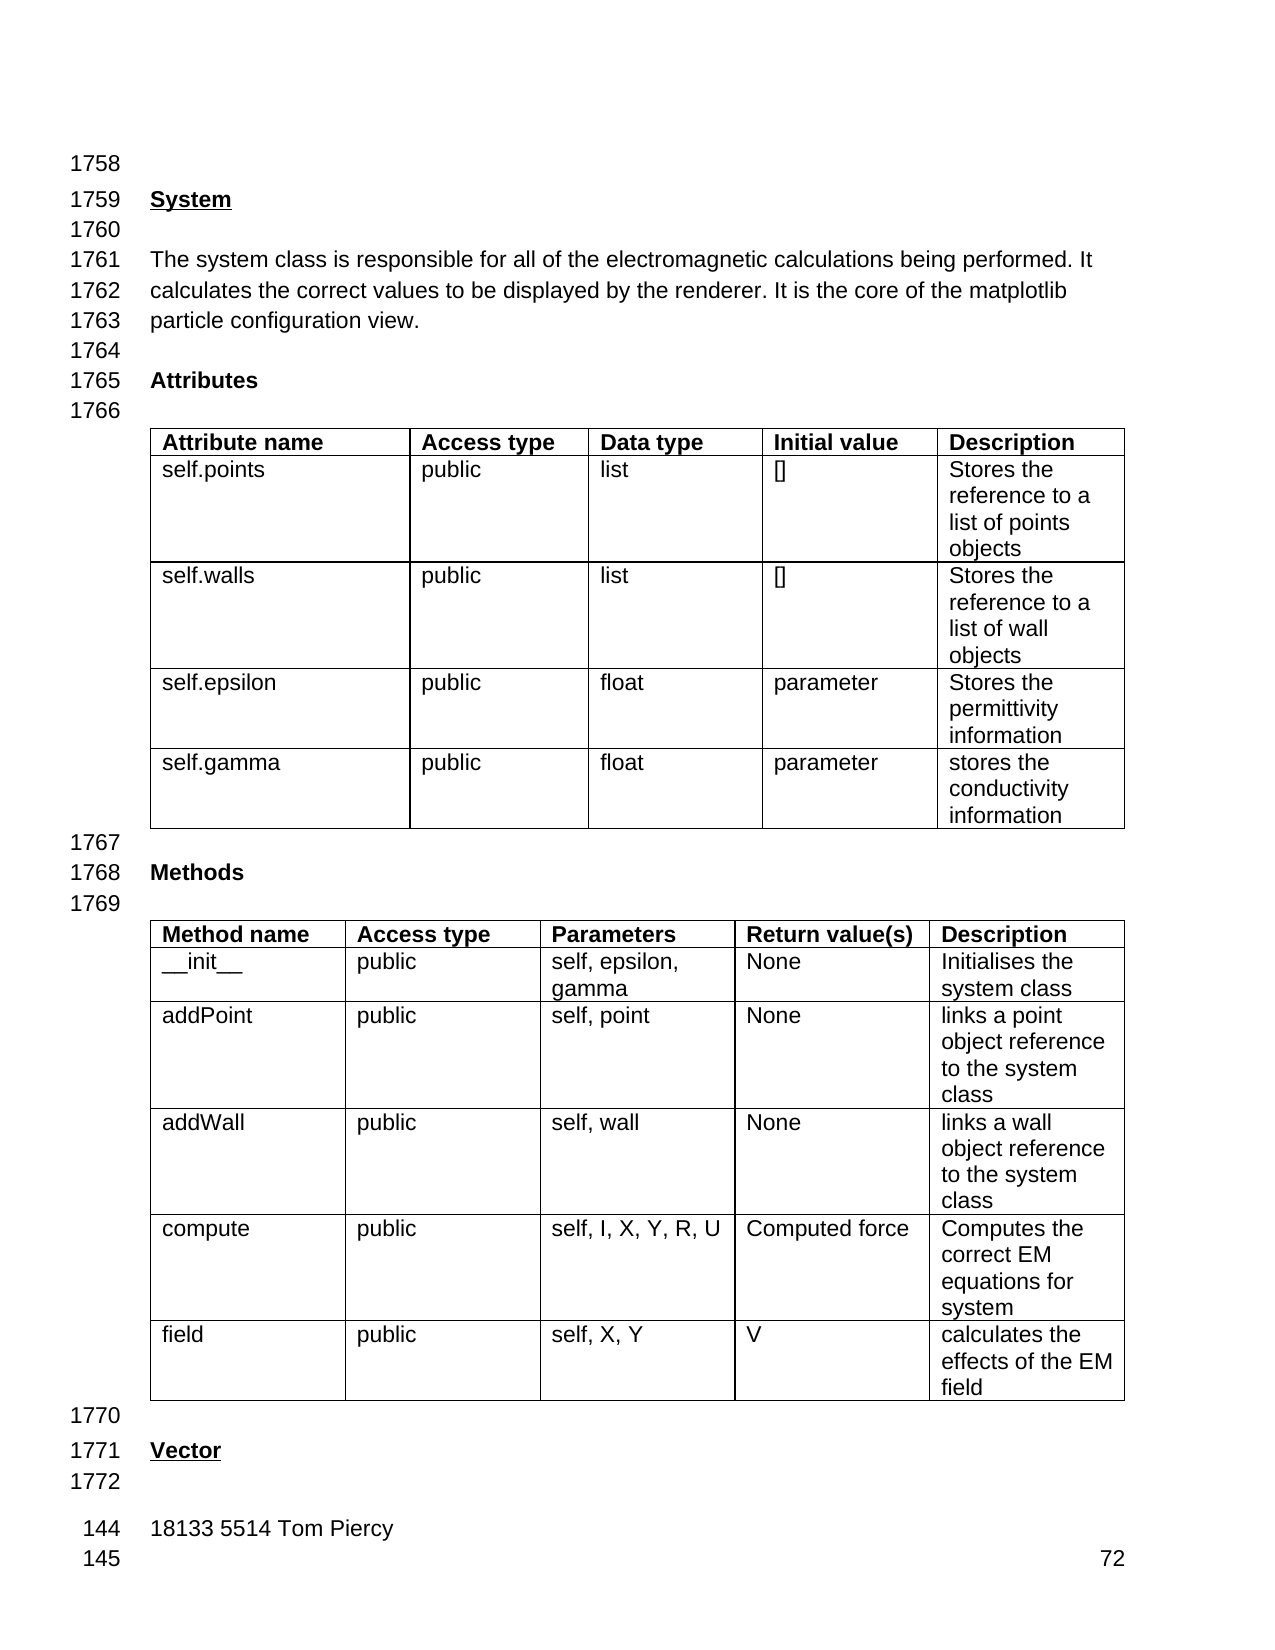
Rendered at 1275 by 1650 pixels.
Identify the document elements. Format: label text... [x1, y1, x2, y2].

table_cell addPoint [151, 1002, 345, 1107]
table_cell self, I, X, Y, R, U [541, 1215, 734, 1320]
table_header Description [938, 429, 1124, 455]
table_cell public [346, 1215, 540, 1320]
table_cell list [589, 456, 762, 561]
table_cell public [411, 749, 588, 828]
table_cell public [346, 1002, 540, 1107]
text Attributes [150, 367, 1125, 393]
table_cell self.points [151, 456, 409, 561]
table_cell public [346, 1321, 540, 1400]
table_cell links a point object reference to the system class [930, 1002, 1124, 1107]
table_cell Stores the reference to a list of points objects [938, 456, 1124, 561]
table_cell public [411, 456, 588, 561]
table_cell addWall [151, 1109, 345, 1214]
text Vector [150, 1437, 1125, 1464]
table_cell self.gamma [151, 749, 409, 828]
table_header Attribute name [151, 429, 409, 455]
table_header Data type [589, 429, 762, 455]
table_cell self, epsilon, gamma [541, 948, 734, 1001]
text System [150, 186, 1125, 212]
table_cell list [589, 563, 762, 668]
table_cell self.walls [151, 563, 409, 668]
table_cell self, wall [541, 1109, 734, 1214]
table_cell Computed force [736, 1215, 929, 1320]
table_cell Stores the permittivity information [938, 669, 1124, 748]
table_cell None [736, 948, 929, 1001]
table_header Method name [151, 921, 345, 947]
table_cell __init__ [151, 948, 345, 1001]
table_cell parameter [763, 749, 937, 828]
table_cell self, X, Y [541, 1321, 734, 1400]
table_header Access type [346, 921, 540, 947]
table_cell calculates the effects of the EM field [930, 1321, 1124, 1400]
table_cell [] [763, 563, 937, 668]
table_cell public [411, 563, 588, 668]
table_cell field [151, 1321, 345, 1400]
table_header Access type [411, 429, 588, 455]
table_cell public [411, 669, 588, 748]
text Methods [150, 859, 1125, 886]
table_cell Initialises the system class [930, 948, 1124, 1001]
table_cell float [589, 669, 762, 748]
table_cell compute [151, 1215, 345, 1320]
table_header Description [930, 921, 1124, 947]
table_cell self.epsilon [151, 669, 409, 748]
table_cell Computes the correct EM equations for system [930, 1215, 1124, 1320]
table_cell Stores the reference to a list of wall objects [938, 563, 1124, 668]
table_cell float [589, 749, 762, 828]
table_cell parameter [763, 669, 937, 748]
table_cell None [736, 1002, 929, 1107]
text The system class is responsible for all of the electromagnetic calculations being performed. It calculates the correct values to be displayed by the renderer. It is the core of the matplotlib particle configuration view. [150, 246, 1125, 333]
table_header Return value(s) [736, 921, 929, 947]
table_cell public [346, 948, 540, 1001]
table_cell V [736, 1321, 929, 1400]
table_cell stores the conductivity information [938, 749, 1124, 828]
table_header Parameters [541, 921, 734, 947]
table_cell public [346, 1109, 540, 1214]
table_header Initial value [763, 429, 937, 455]
table_cell None [736, 1109, 929, 1214]
table_cell [] [763, 456, 937, 561]
table_cell links a wall object reference to the system class [930, 1109, 1124, 1214]
table_cell self, point [541, 1002, 734, 1107]
